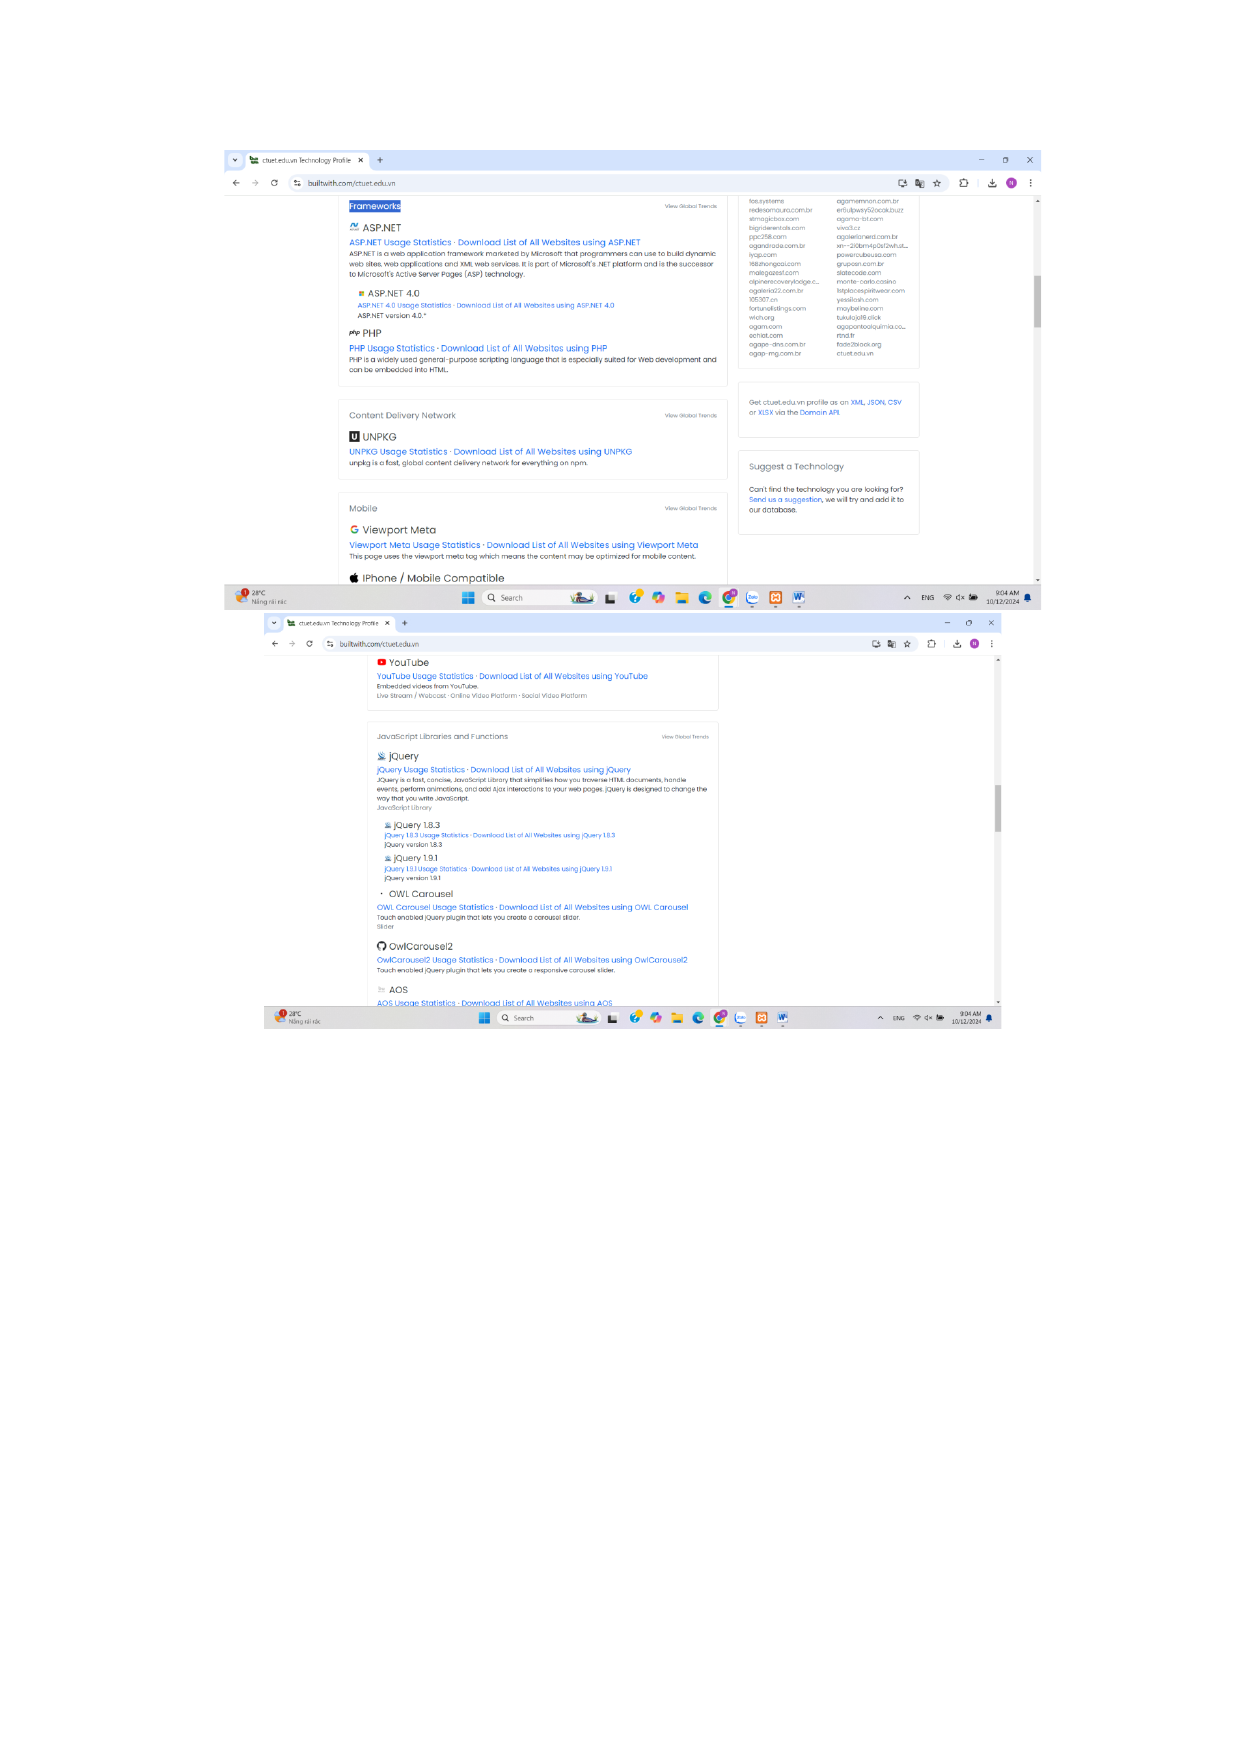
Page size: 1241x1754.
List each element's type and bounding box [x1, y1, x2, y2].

picture [264, 613, 1002, 1029]
picture [224, 150, 1042, 610]
